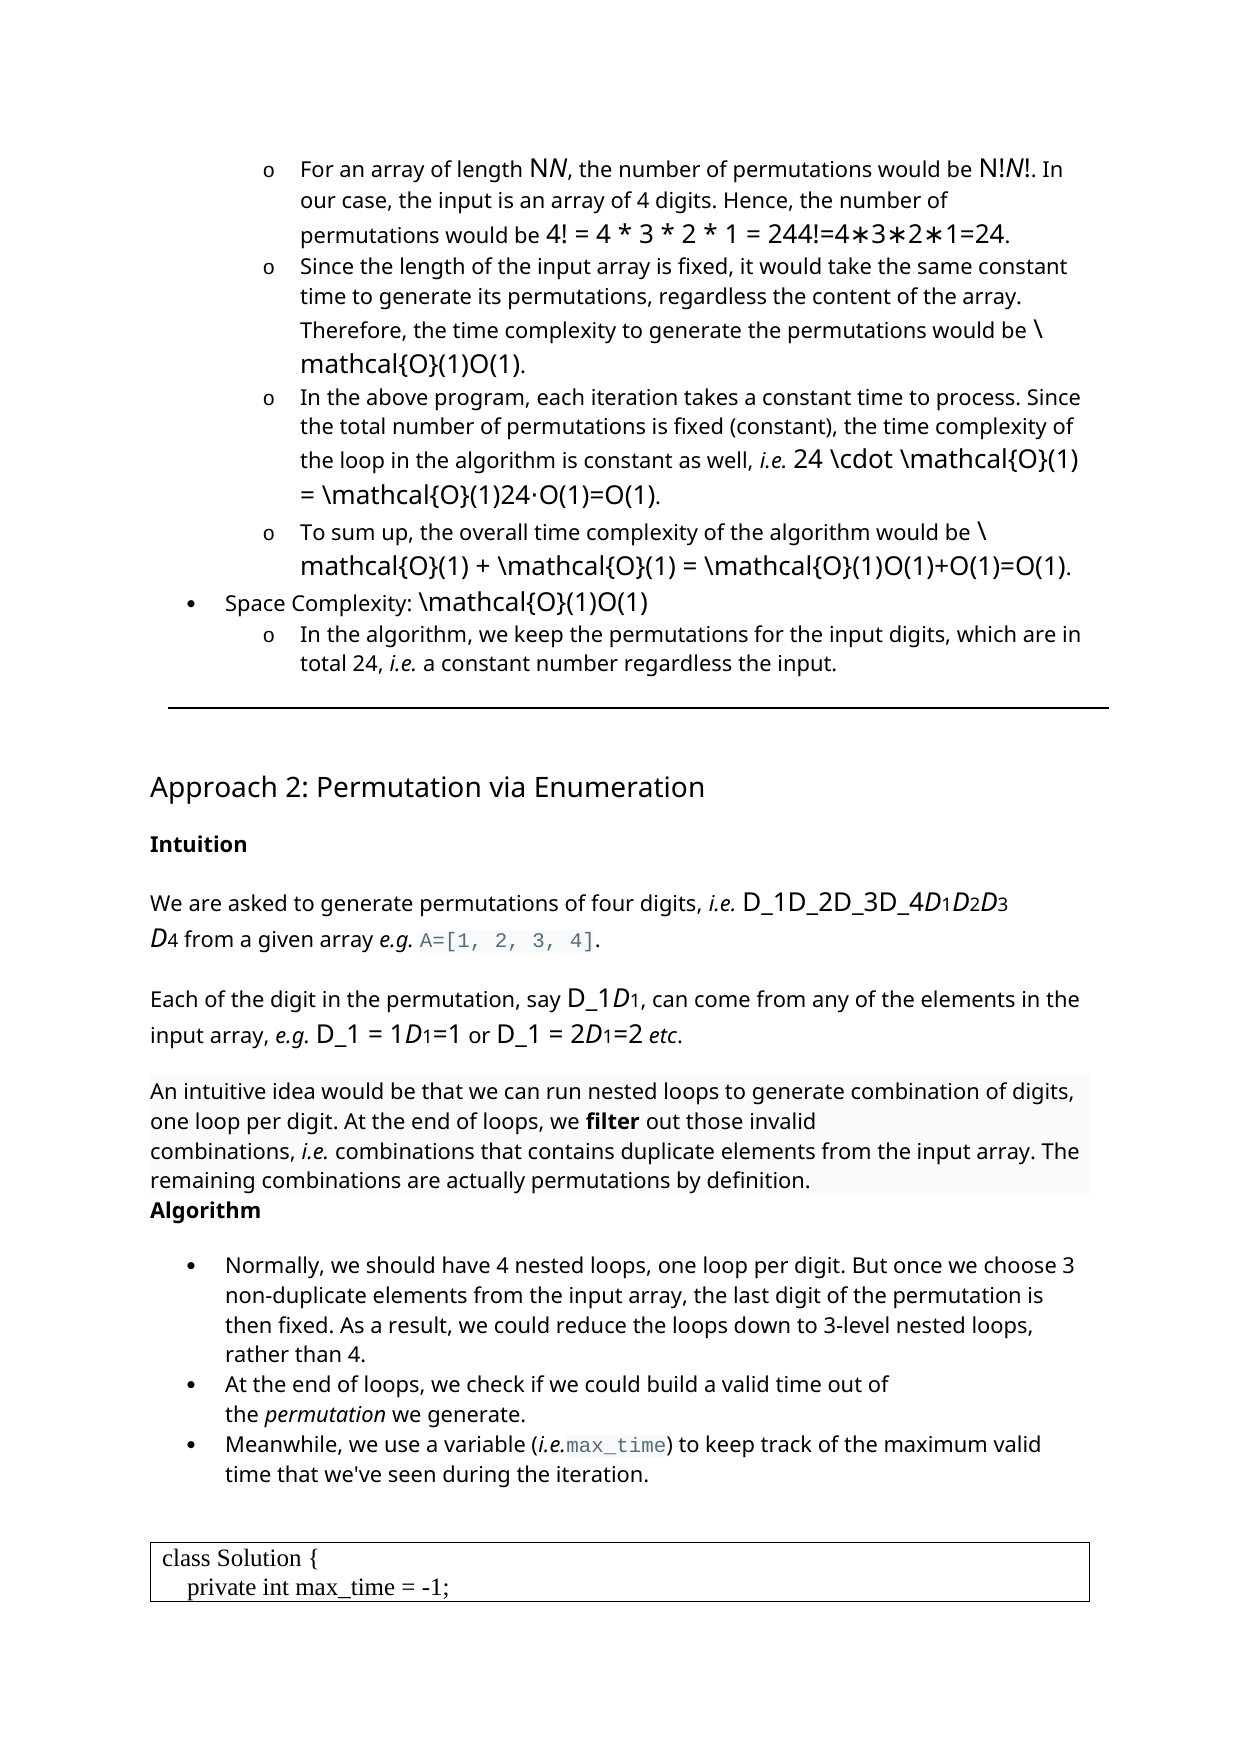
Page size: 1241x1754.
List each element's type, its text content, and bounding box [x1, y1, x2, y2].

list In the above program, each iteration takes a constant time to process. Since the total number of permutations is fixed (constant), the time complexity of the loop in the algorithm is constant as well, i.e. 24 \cdot \mathcal{O}(1) = \mathcal{O}(1)24⋅O(1)=O(1). [262, 381, 1090, 512]
list At the end of loops, we check if we could build a valid time out of the permutation we generate. [187, 1369, 1090, 1429]
subtitle Approach 2: Permutation via Enumeration [150, 767, 1090, 806]
text Intuition [150, 829, 1090, 859]
text An intuitive idea would be that we can run nested loops to generate combination of digits, one loop per digit. At the end of loops, we filter out those invalid combinations, i.e. combinations that contains duplicate elements from the input array. The remaining combinations are actually permutations by definition. [150, 1076, 1090, 1195]
list In the algorithm, we keep the permutations for the input digits, which are in total 24, i.e. a constant number regardless the input. [262, 619, 1090, 678]
list To sum up, the overall time complexity of the algorithm would be \mathcal{O}(1) + \mathcal{O}(1) = \mathcal{O}(1)O(1)+O(1)=O(1). [262, 512, 1090, 583]
text We are asked to generate permutations of four digits, i.e. D_1D_2D_3D_4D1​D2​D3​D4​ from a given array e.g. A=[1, 2, 3, 4]. [150, 884, 1090, 955]
list Meanwhile, we use a variable (i.e.max_time) to keep track of the maximum valid time that we've seen during the iteration. [187, 1429, 1090, 1488]
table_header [151, 1543, 1089, 1601]
list Space Complexity: \mathcal{O}(1)O(1) [187, 583, 1090, 619]
list For an array of length NN, the number of permutations would be N!N!. In our case, the input is an array of 4 digits. Hence, the number of permutations would be 4! = 4 * 3 * 2 * 1 = 244!=4∗3∗2∗1=24. [262, 150, 1090, 251]
text Each of the digit in the permutation, say D_1D1​, can come from any of the elements in the input array, e.g. D_1 = 1D1​=1 or D_1 = 2D1​=2 etc. [150, 980, 1090, 1051]
list Normally, we should have 4 nested loops, one loop per digit. But once we choose 3 non-duplicate elements from the input array, the last digit of the permutation is then fixed. As a result, we could reduce the loops down to 3-level nested loops, rather than 4. [187, 1250, 1090, 1369]
list Since the length of the input array is fixed, it would take the same constant time to generate its permutations, regardless the content of the array. Therefore, the time complexity to generate the permutations would be \mathcal{O}(1)O(1). [262, 251, 1090, 381]
text Algorithm [150, 1195, 1090, 1225]
